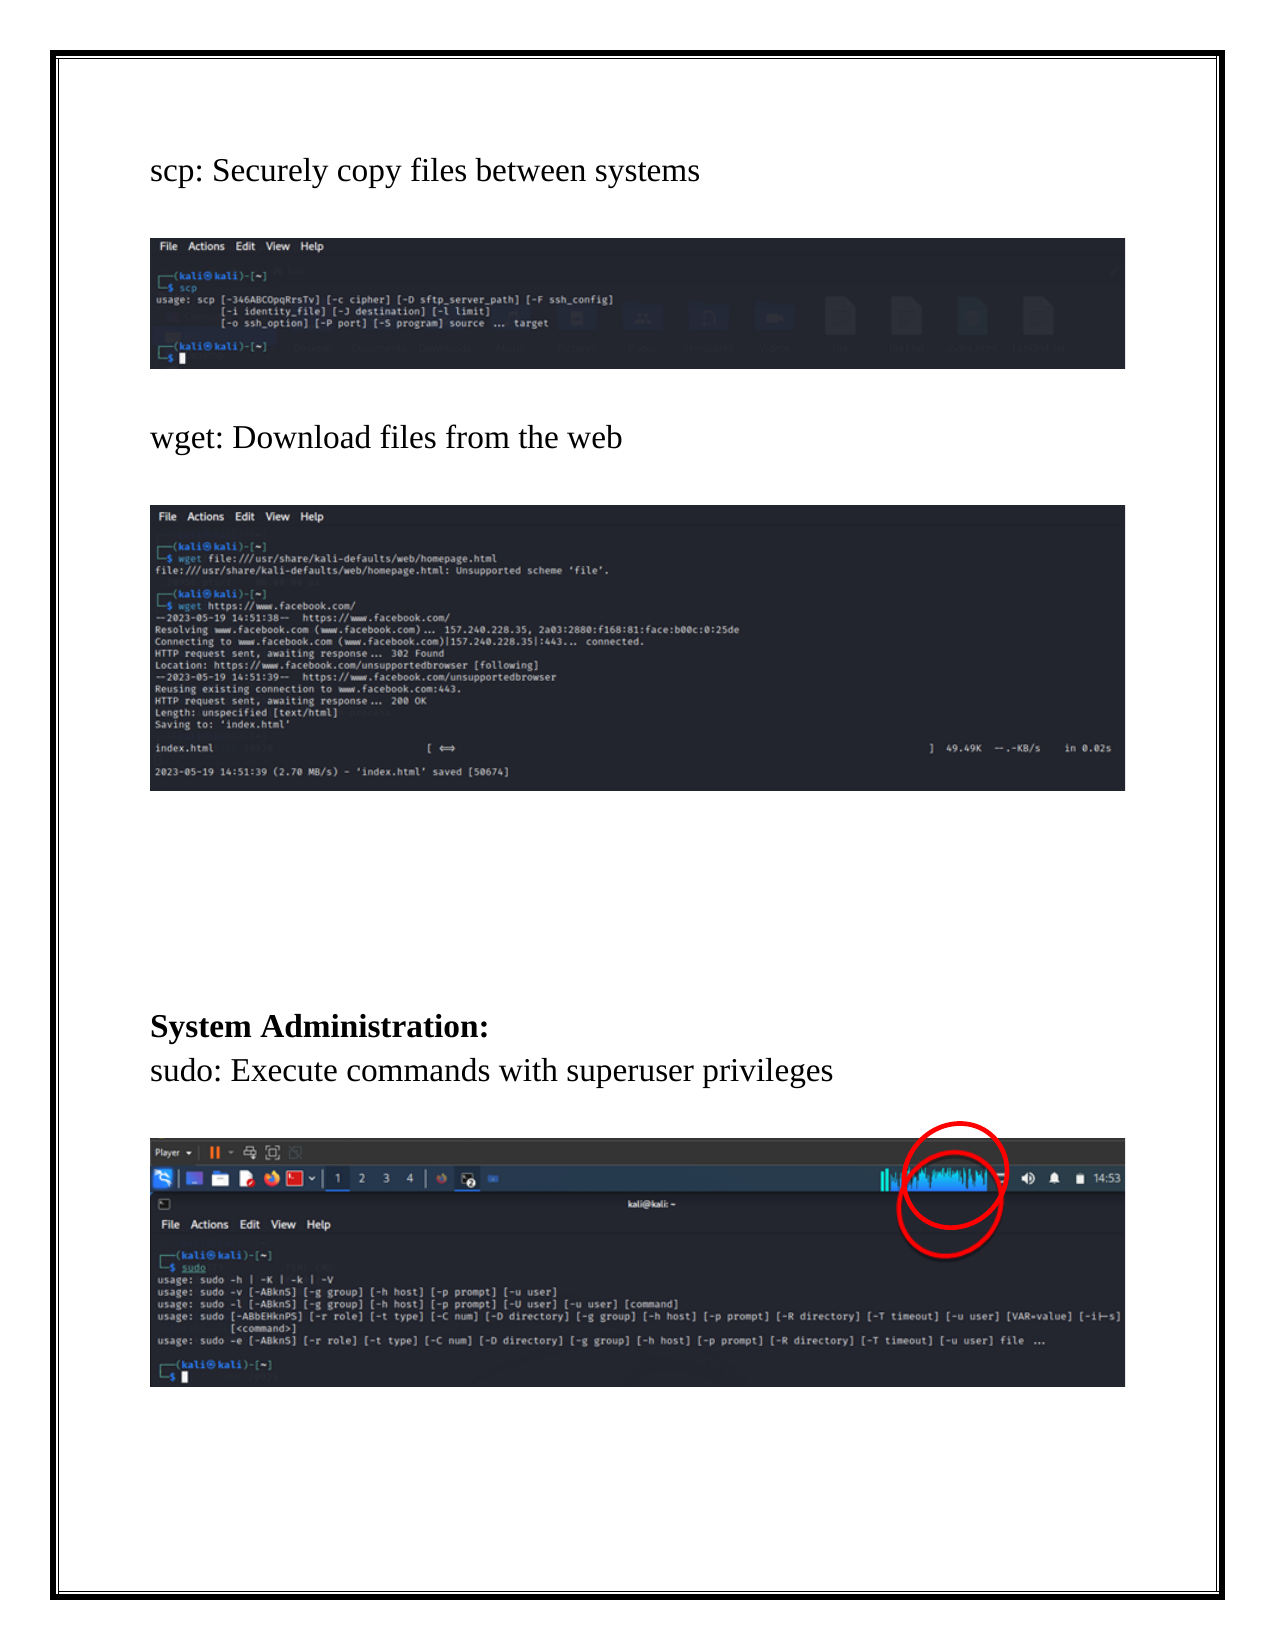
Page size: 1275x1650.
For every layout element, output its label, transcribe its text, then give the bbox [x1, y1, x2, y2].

text scp: Securely copy files between systems [150, 150, 1125, 188]
text sudo: Execute commands with superuser privileges [150, 1050, 1125, 1088]
text System Administration: [150, 1006, 1125, 1044]
picture [150, 505, 1125, 791]
picture [150, 1138, 1125, 1387]
text wget: Download files from the web [150, 417, 1125, 455]
picture [907, 1138, 1004, 1225]
picture [150, 238, 1125, 369]
